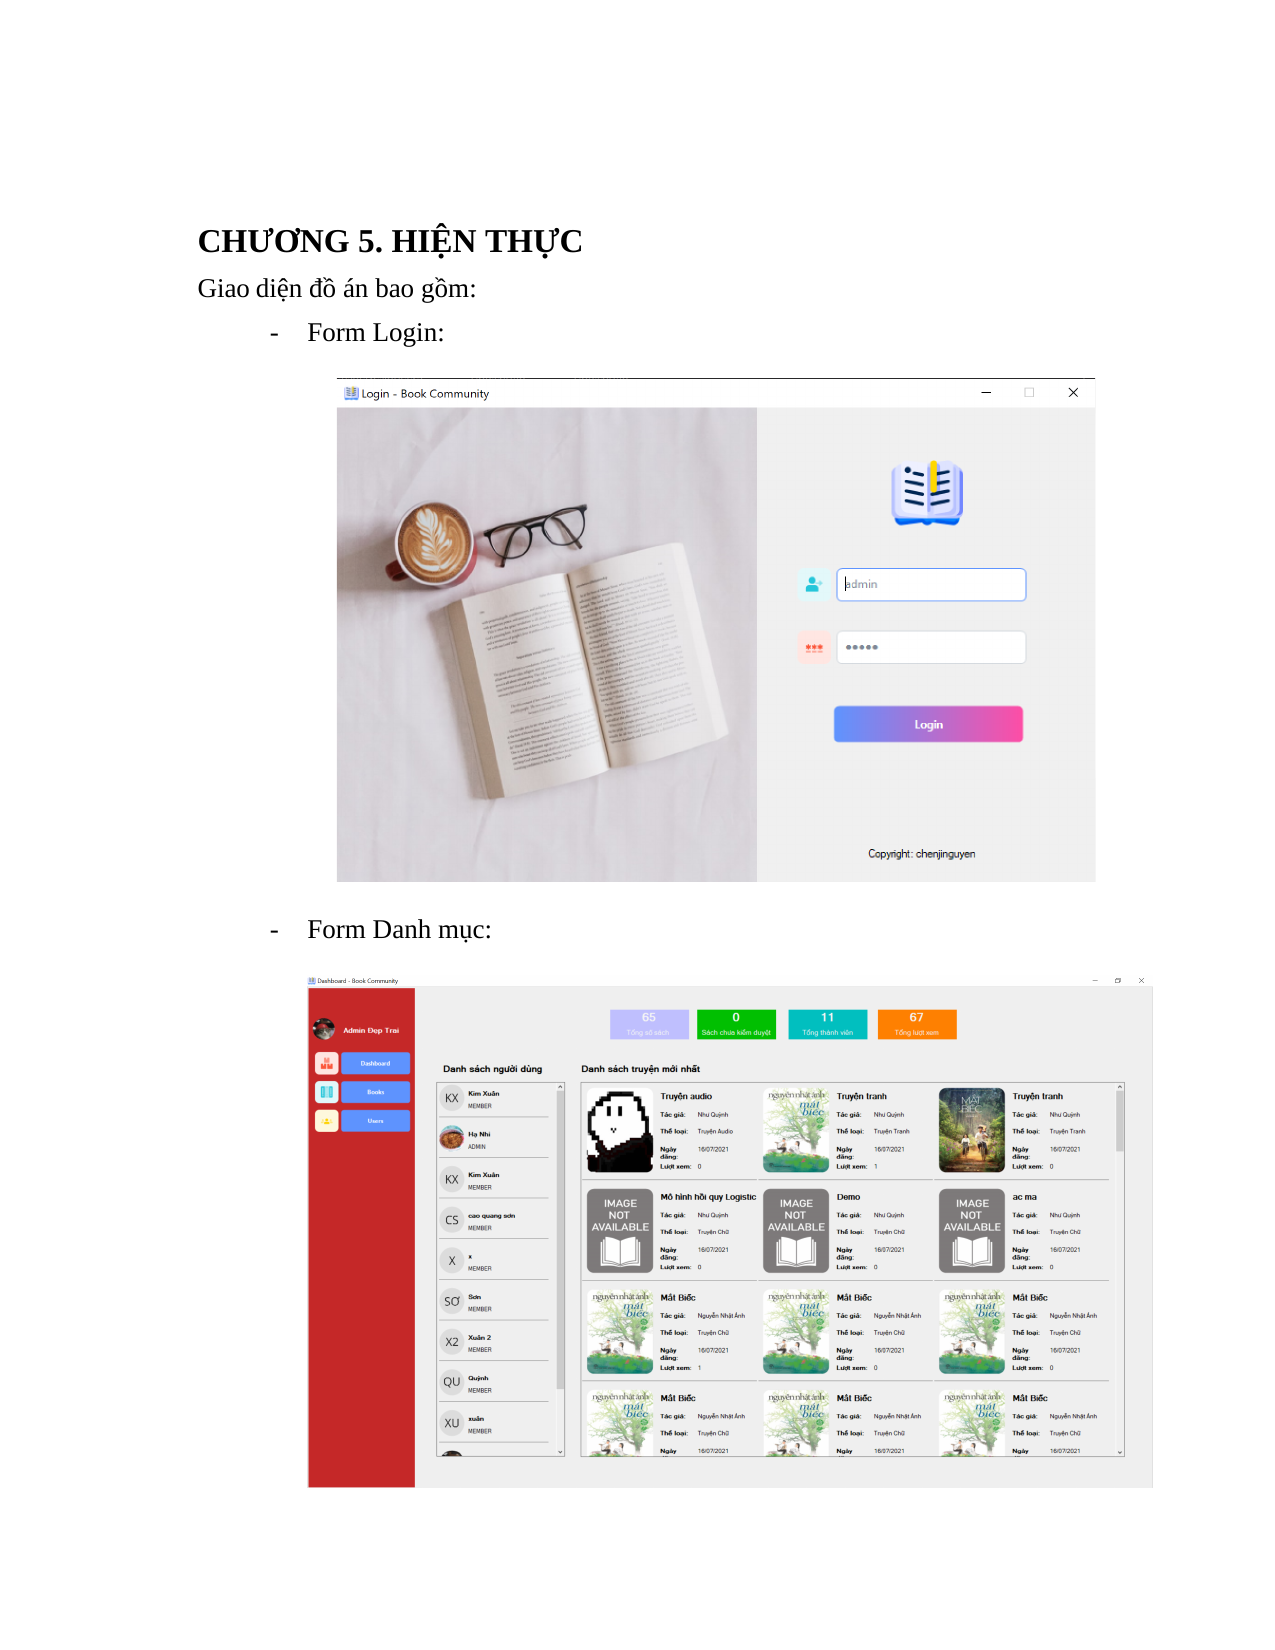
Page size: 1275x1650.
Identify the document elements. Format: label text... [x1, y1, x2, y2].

subtitle CHƯƠNG 5. HIỆN THỰC [197, 222, 1125, 260]
text Giao diện đồ án bao gồm: [197, 272, 1125, 304]
picture [307, 975, 1153, 1488]
picture [336, 378, 1096, 882]
list Form Login: [269, 316, 1125, 347]
list Form Danh mục: [269, 913, 1125, 944]
